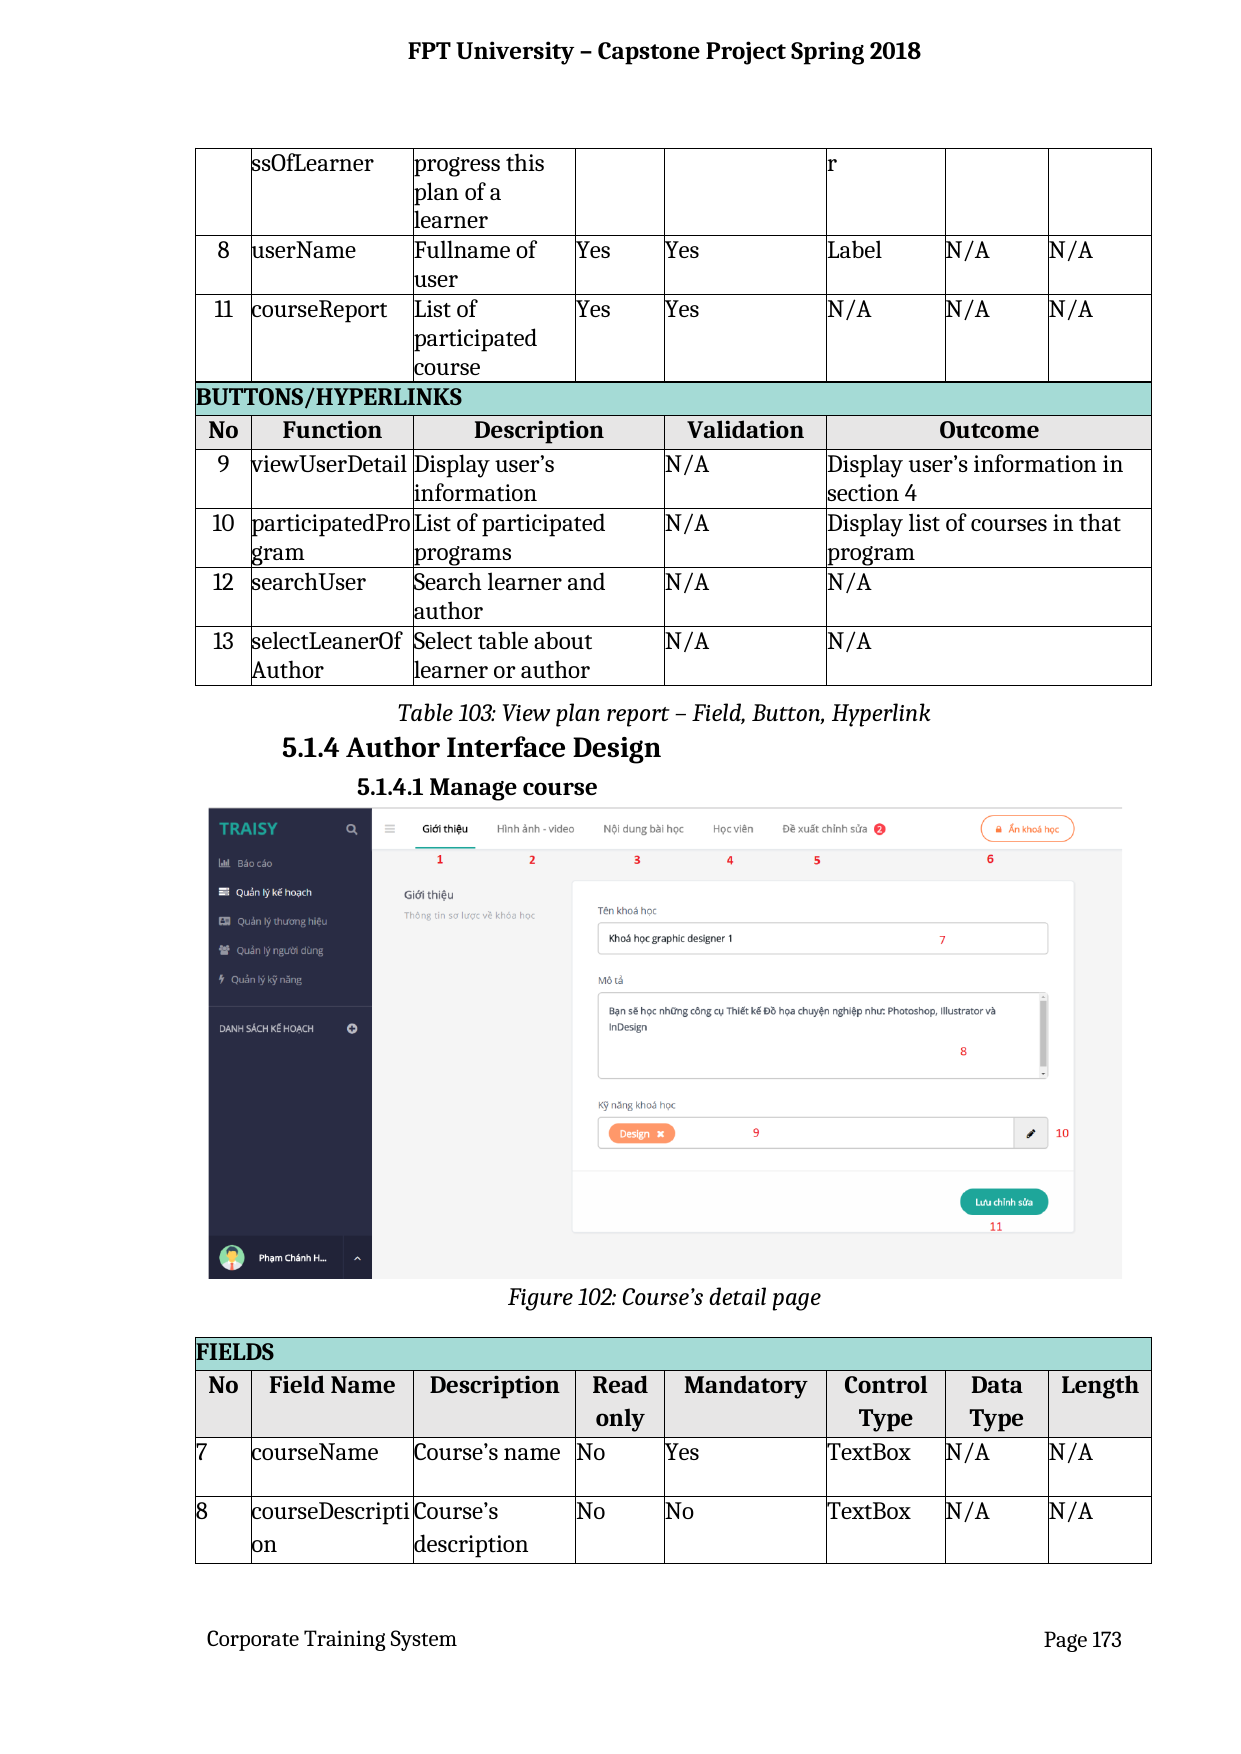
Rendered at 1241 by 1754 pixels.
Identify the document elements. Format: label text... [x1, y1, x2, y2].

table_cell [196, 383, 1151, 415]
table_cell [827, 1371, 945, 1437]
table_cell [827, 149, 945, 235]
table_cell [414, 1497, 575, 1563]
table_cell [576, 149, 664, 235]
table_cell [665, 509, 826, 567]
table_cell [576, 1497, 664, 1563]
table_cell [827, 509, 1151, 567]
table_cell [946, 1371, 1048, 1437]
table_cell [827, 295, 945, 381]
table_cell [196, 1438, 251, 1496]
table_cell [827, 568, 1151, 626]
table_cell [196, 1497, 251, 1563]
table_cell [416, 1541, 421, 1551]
subtitle 5.1.4.1 Manage course [357, 773, 1124, 802]
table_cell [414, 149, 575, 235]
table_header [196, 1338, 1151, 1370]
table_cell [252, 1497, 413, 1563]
text Figure 102: Course’s detail page [207, 1283, 1122, 1312]
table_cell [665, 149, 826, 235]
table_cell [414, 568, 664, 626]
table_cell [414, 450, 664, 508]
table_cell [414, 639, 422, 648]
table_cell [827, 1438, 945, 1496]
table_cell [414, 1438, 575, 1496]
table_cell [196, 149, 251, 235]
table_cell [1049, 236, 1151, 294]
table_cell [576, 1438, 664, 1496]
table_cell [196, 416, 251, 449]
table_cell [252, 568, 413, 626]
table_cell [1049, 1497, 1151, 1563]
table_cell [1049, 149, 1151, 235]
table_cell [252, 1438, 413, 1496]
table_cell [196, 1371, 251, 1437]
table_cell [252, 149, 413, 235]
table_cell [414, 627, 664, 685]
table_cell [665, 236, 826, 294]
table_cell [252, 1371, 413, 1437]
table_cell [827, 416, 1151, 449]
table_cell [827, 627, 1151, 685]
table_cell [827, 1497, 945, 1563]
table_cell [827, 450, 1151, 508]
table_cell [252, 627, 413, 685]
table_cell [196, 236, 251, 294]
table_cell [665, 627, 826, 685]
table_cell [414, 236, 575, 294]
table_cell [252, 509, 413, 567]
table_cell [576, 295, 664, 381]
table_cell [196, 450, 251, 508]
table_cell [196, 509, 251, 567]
subtitle 5.1.4 Author Interface Design [282, 731, 1124, 765]
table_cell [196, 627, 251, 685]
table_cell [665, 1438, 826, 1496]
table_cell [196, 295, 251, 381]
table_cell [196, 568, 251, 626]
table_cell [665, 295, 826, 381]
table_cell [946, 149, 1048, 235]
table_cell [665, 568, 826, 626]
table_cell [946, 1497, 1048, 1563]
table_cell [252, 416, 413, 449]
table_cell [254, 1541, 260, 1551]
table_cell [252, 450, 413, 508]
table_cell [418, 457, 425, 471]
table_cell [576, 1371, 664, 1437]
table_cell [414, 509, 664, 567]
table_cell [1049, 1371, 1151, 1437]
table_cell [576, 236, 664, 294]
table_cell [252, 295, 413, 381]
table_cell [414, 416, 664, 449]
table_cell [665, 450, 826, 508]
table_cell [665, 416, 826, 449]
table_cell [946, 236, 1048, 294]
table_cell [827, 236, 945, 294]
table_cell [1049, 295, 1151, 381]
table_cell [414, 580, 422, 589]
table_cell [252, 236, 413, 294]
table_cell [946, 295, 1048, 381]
list Table : View plan report – Field, Button, Hyperlink [207, 698, 1122, 727]
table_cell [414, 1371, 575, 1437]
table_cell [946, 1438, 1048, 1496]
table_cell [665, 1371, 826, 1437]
picture [208, 807, 1123, 1279]
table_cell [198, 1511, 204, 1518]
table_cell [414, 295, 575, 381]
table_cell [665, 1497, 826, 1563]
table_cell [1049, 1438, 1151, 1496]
